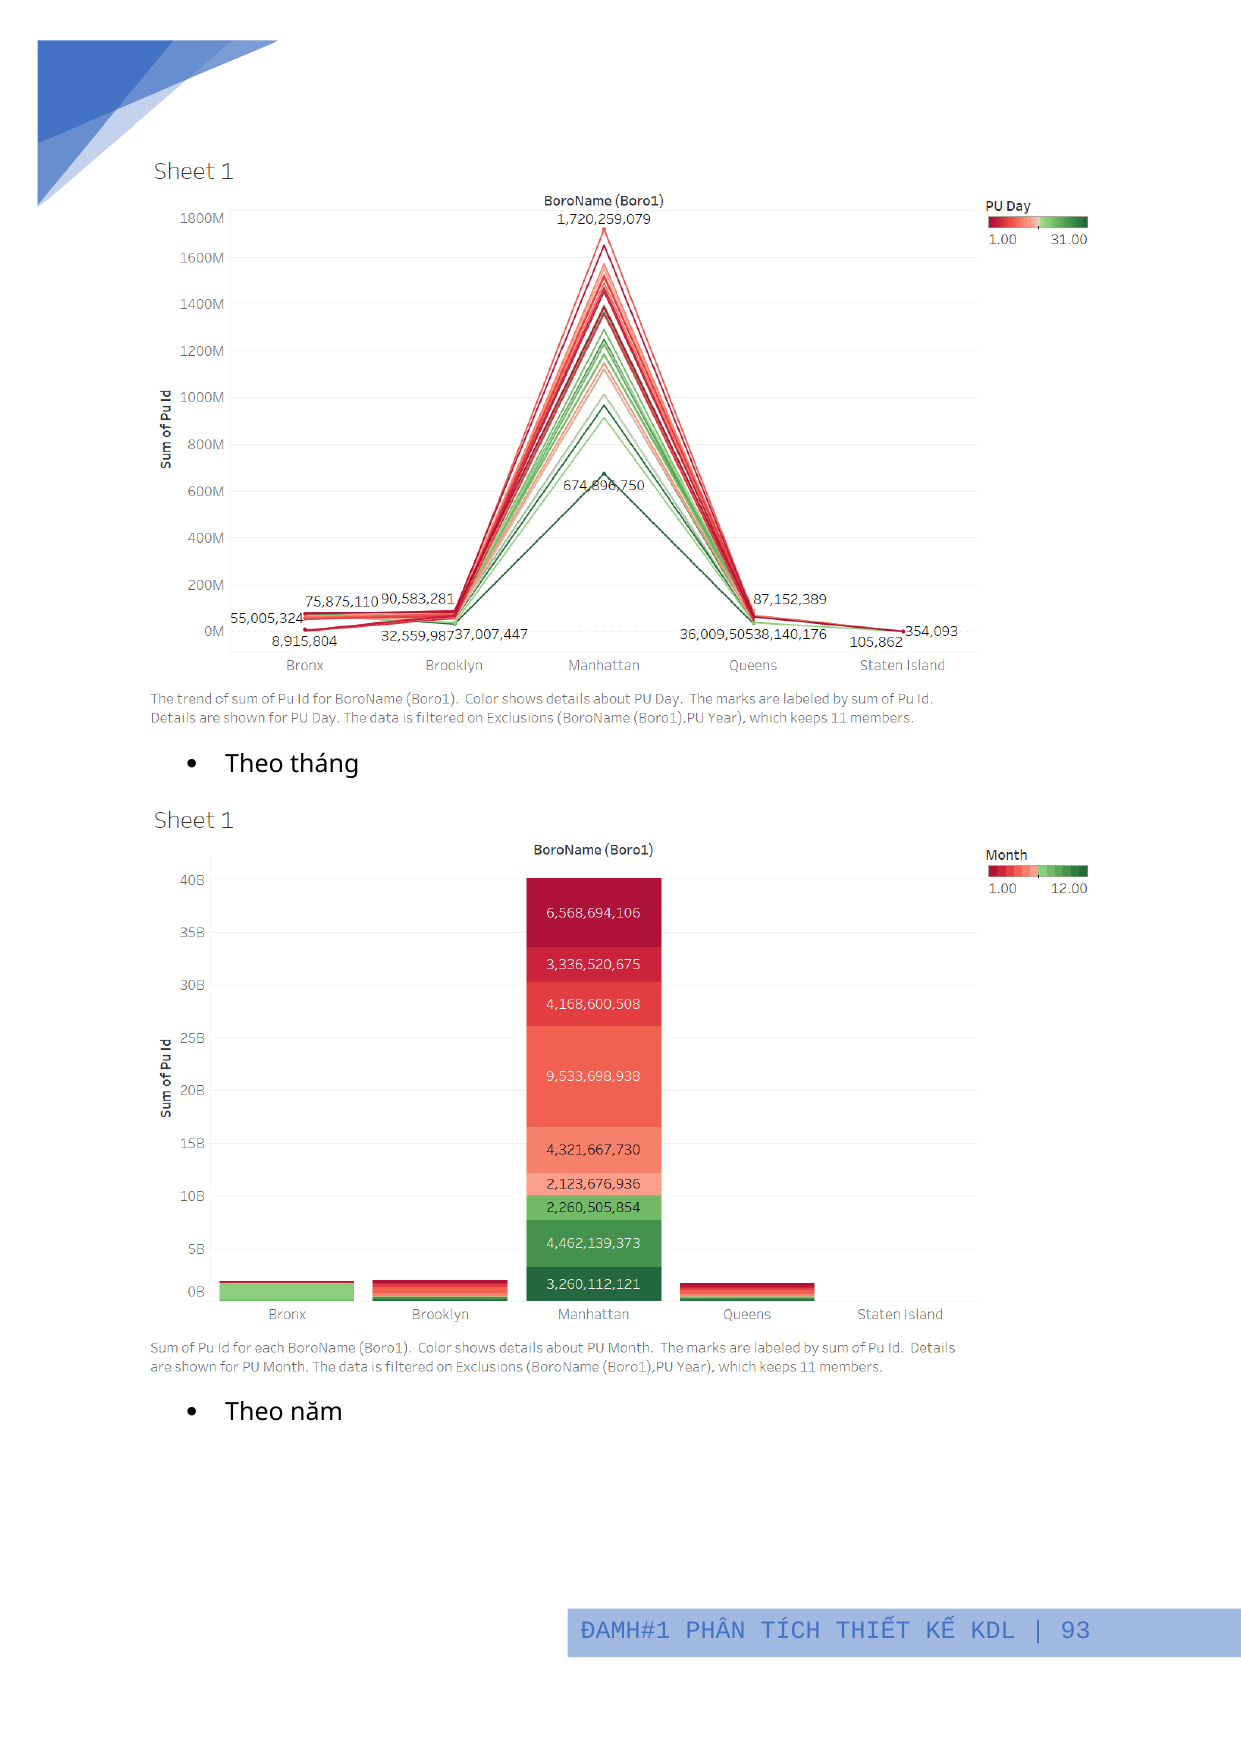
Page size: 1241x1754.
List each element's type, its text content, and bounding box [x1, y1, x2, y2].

picture [37, 40, 1091, 726]
picture [150, 798, 1091, 1375]
list Theo tháng [187, 745, 1090, 779]
list Theo năm [187, 1394, 1090, 1428]
